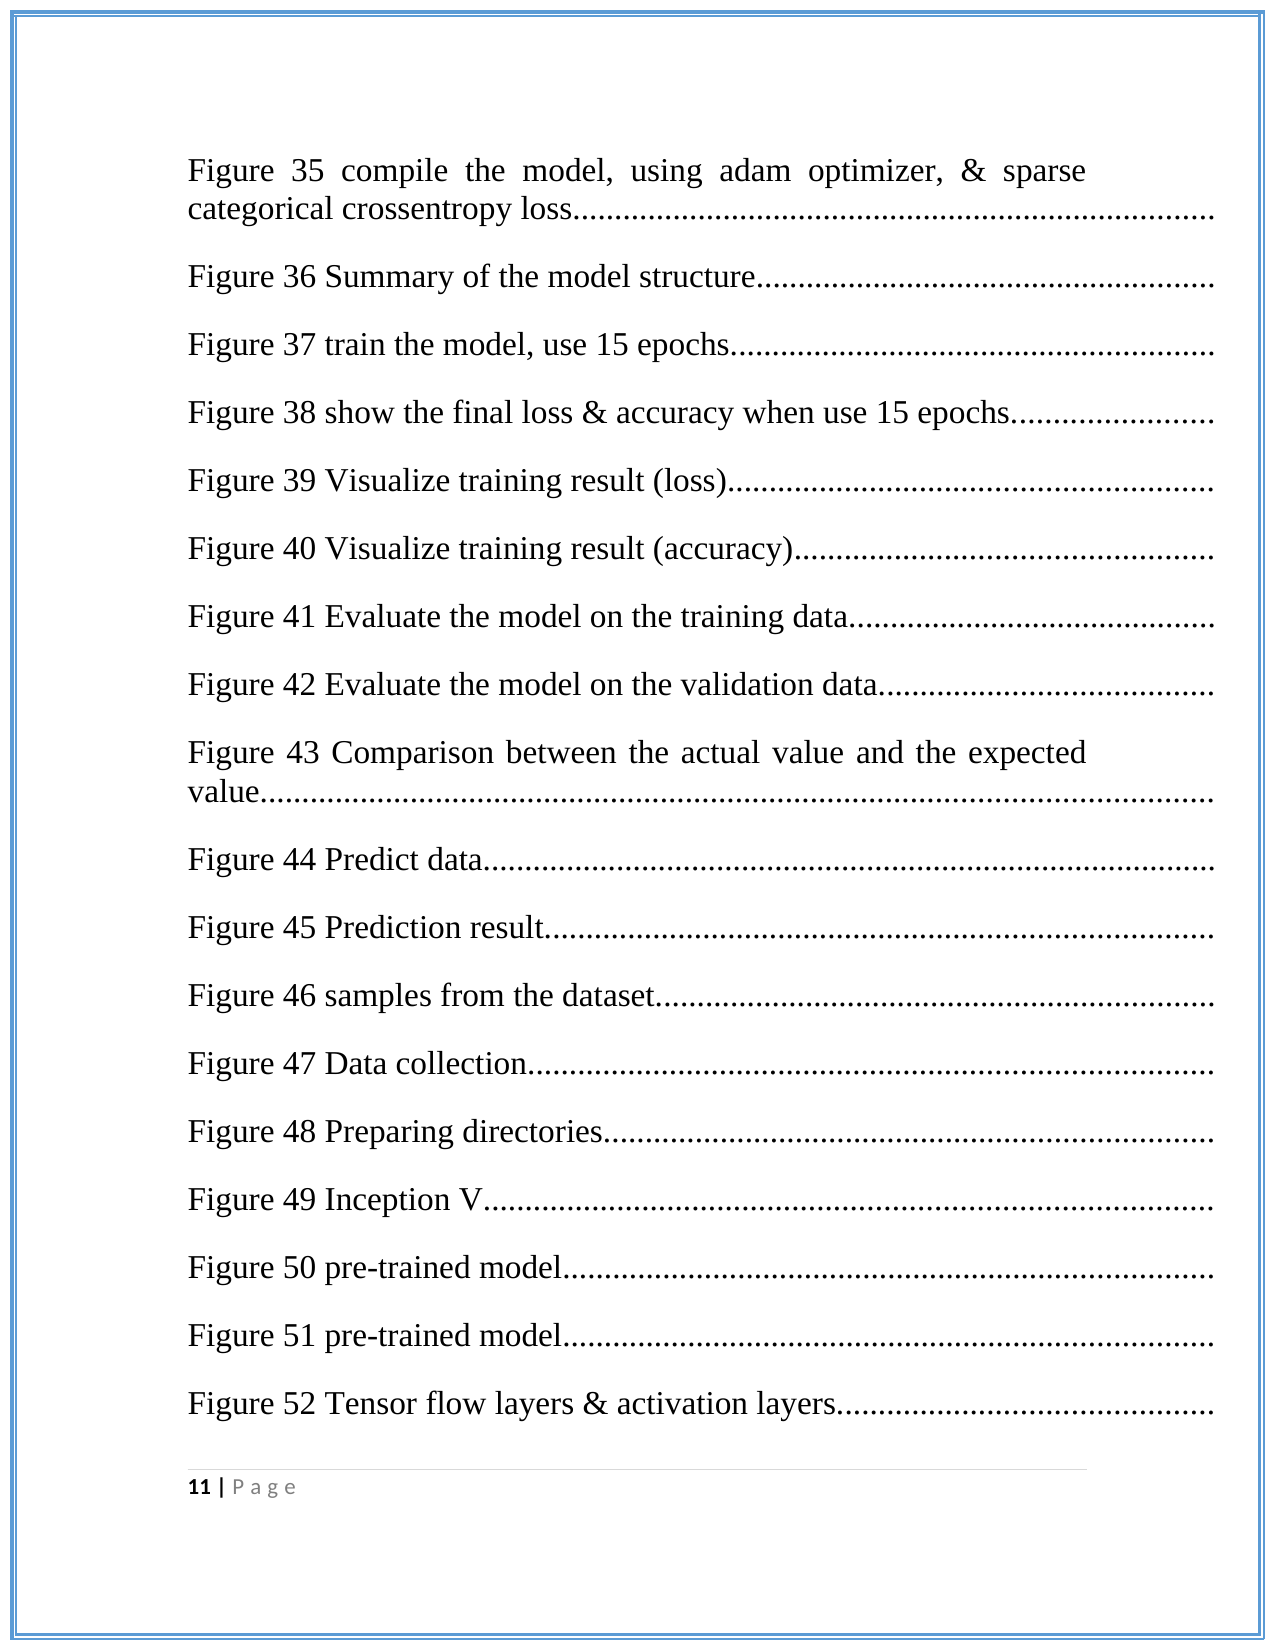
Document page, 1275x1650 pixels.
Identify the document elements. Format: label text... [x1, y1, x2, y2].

text Figure 51 pre-trained model 126 [187, 1315, 1087, 1353]
text Figure 43 Comparison between the actual value and the expected value. 113 [187, 732, 1087, 809]
text Figure 35 compile the model, using adam optimizer, & sparse categorical crossentropy loss. 107 [187, 150, 1087, 227]
text Figure 48 Preparing directories. 119 [187, 1111, 1087, 1149]
text Figure 50 pre-trained model. 125 [187, 1247, 1087, 1285]
text Figure 45 Prediction result. 115 [187, 907, 1087, 945]
text Figure 52 Tensor flow layers & activation layers. 127 [187, 1383, 1087, 1421]
text Figure 46 samples from the dataset. 118 [187, 975, 1087, 1013]
text Figure 49 Inception V 119 [187, 1179, 1087, 1217]
text Figure 38 show the final loss & accuracy when use 15 epochs. 110 [187, 392, 1087, 431]
text Figure 44 Predict data. 114 [187, 839, 1087, 877]
text Figure 37 train the model, use 15 epochs. 109 [187, 324, 1087, 363]
text Figure 47 Data collection. 118 [187, 1043, 1087, 1081]
text Figure 36 Summary of the model structure 108 [187, 256, 1087, 295]
text Figure 41 Evaluate the model on the training data. 112 [187, 596, 1087, 635]
text Figure 39 Visualize training result (loss) 111 [187, 460, 1087, 499]
text Figure 42 Evaluate the model on the validation data. 113 [187, 664, 1087, 703]
text Figure 40 Visualize training result (accuracy) 111 [187, 528, 1087, 567]
